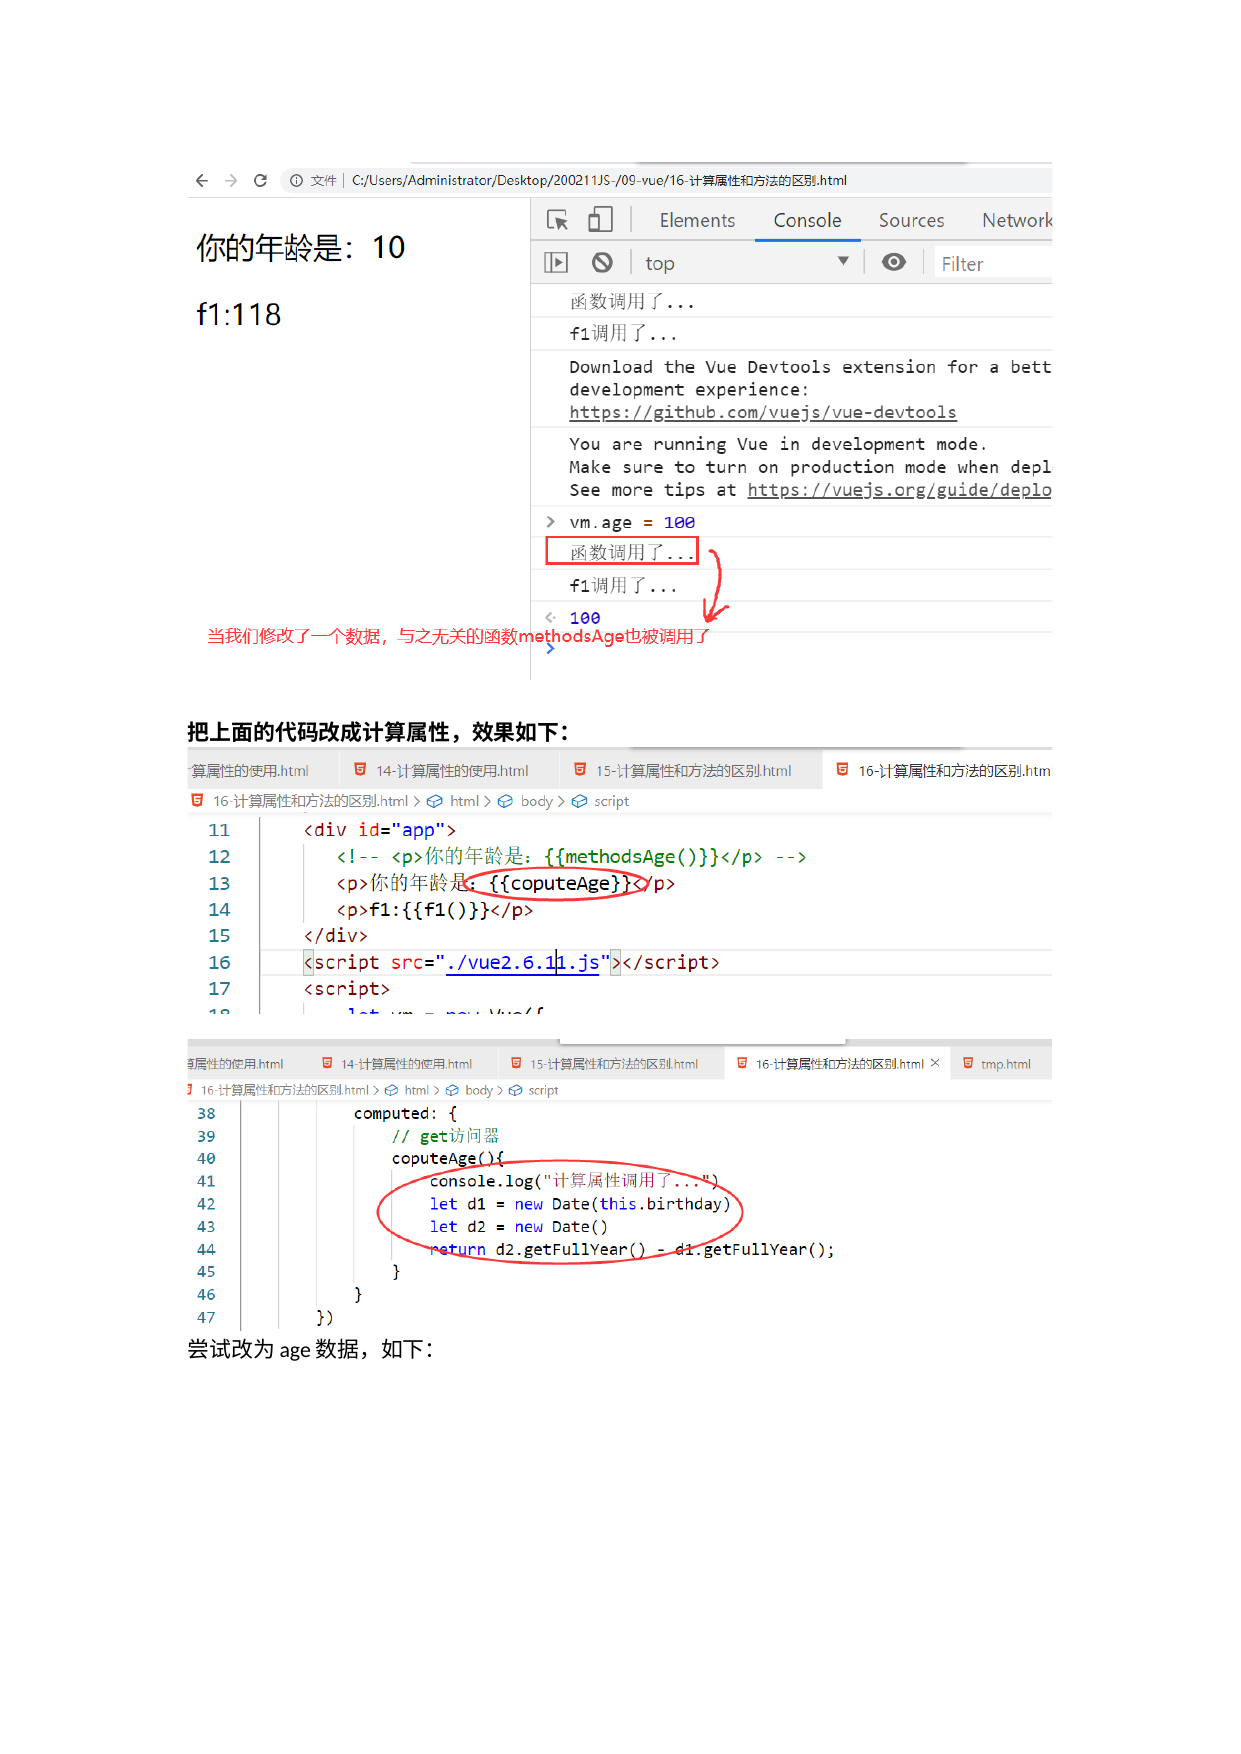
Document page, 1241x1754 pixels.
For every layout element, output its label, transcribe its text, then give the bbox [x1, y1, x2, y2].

picture [187, 747, 1053, 1014]
text 尝试改为age数据，如下： [187, 1332, 1053, 1364]
picture [187, 1039, 1053, 1331]
picture [187, 162, 1053, 680]
text 把上面的代码改成计算属性，效果如下： [187, 714, 1053, 747]
